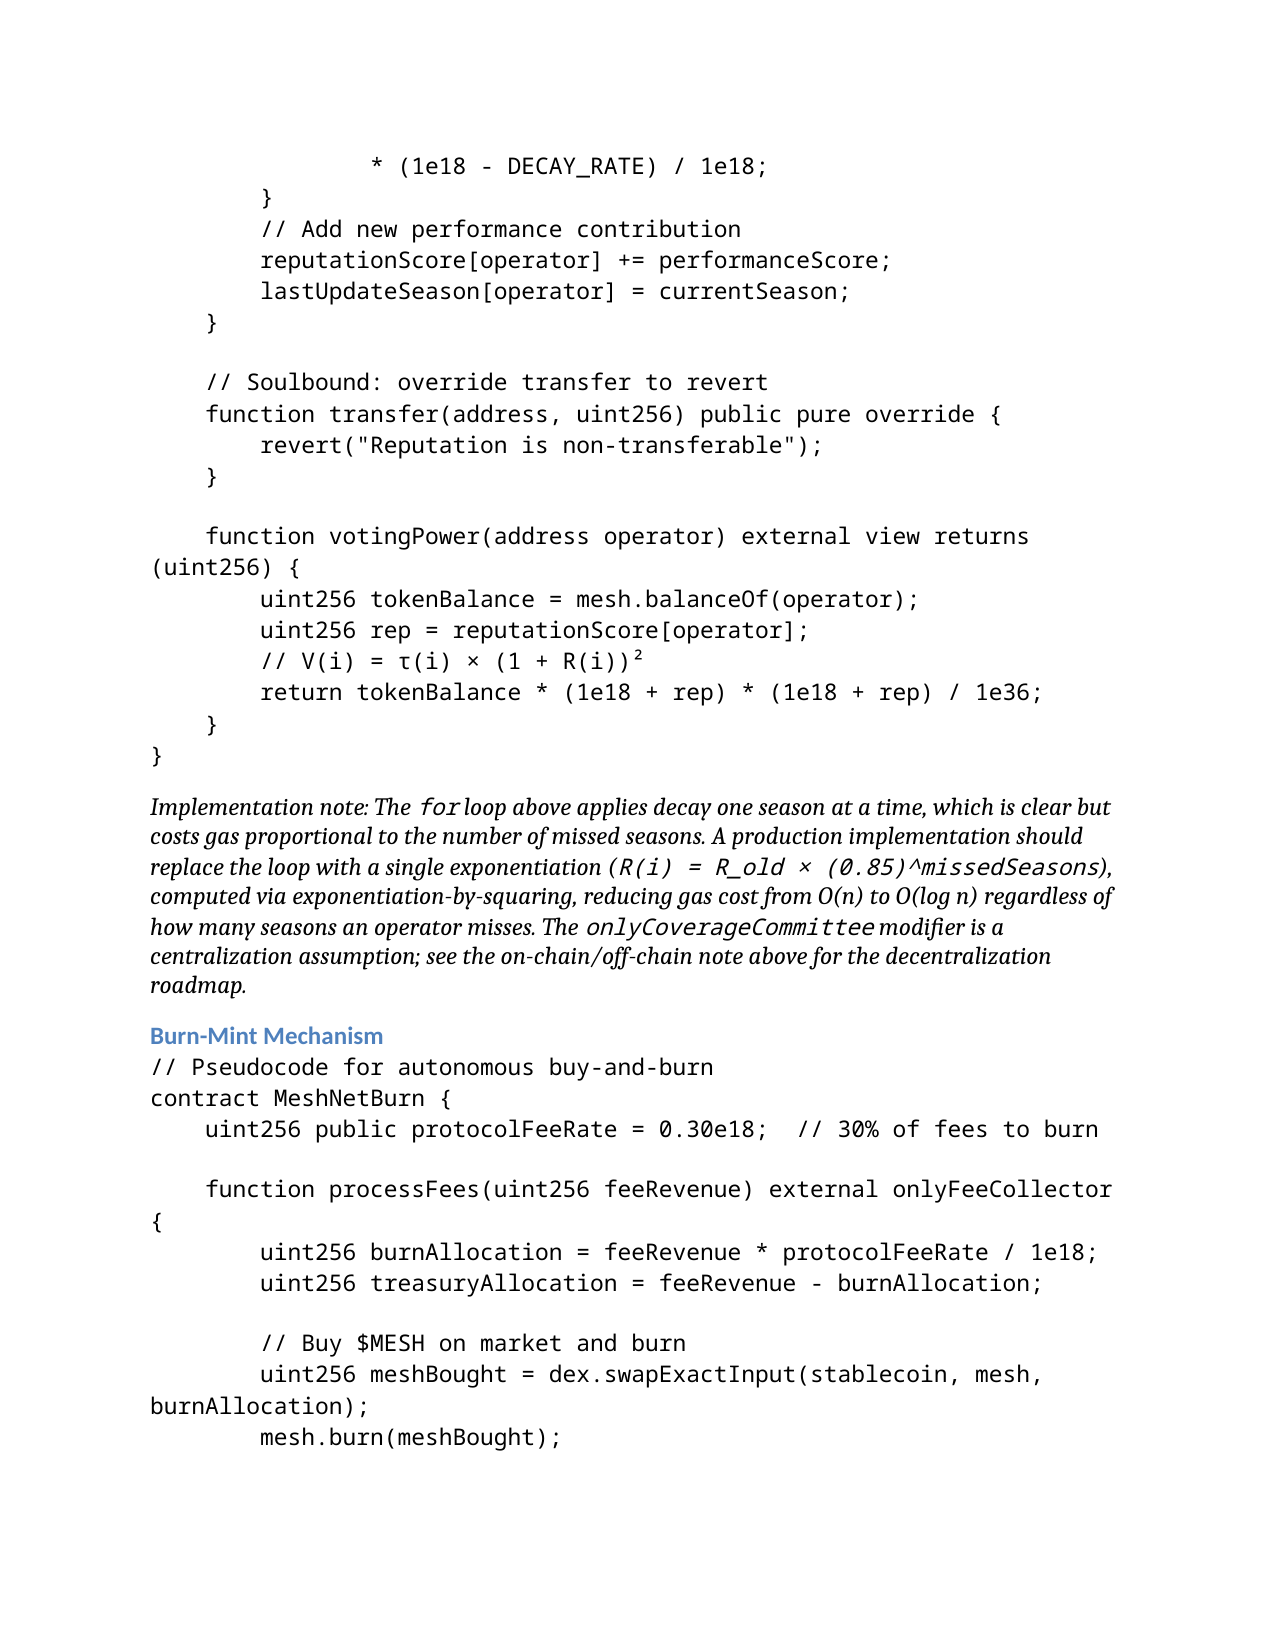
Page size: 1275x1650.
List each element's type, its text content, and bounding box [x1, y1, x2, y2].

text Implementation note: The for loop above applies decay one season at a time, which is clear but costs gas proportional to the number of missed seasons. A production implementation should replace the loop with a single exponentiation (R(i) = R_old × (0.85)^missedSeasons), computed via exponentiation-by-squaring, reducing gas cost from O(n) to O(log n) regardless of how many seasons an operator misses. The onlyCoverageCommittee modifier is a centralization assumption; see the on-chain/off-chain note above for the decentralization roadmap. [150, 791, 1125, 999]
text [150, 1051, 1125, 1481]
subtitle Burn-Mint Mechanism [150, 1020, 1125, 1051]
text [150, 150, 1125, 770]
